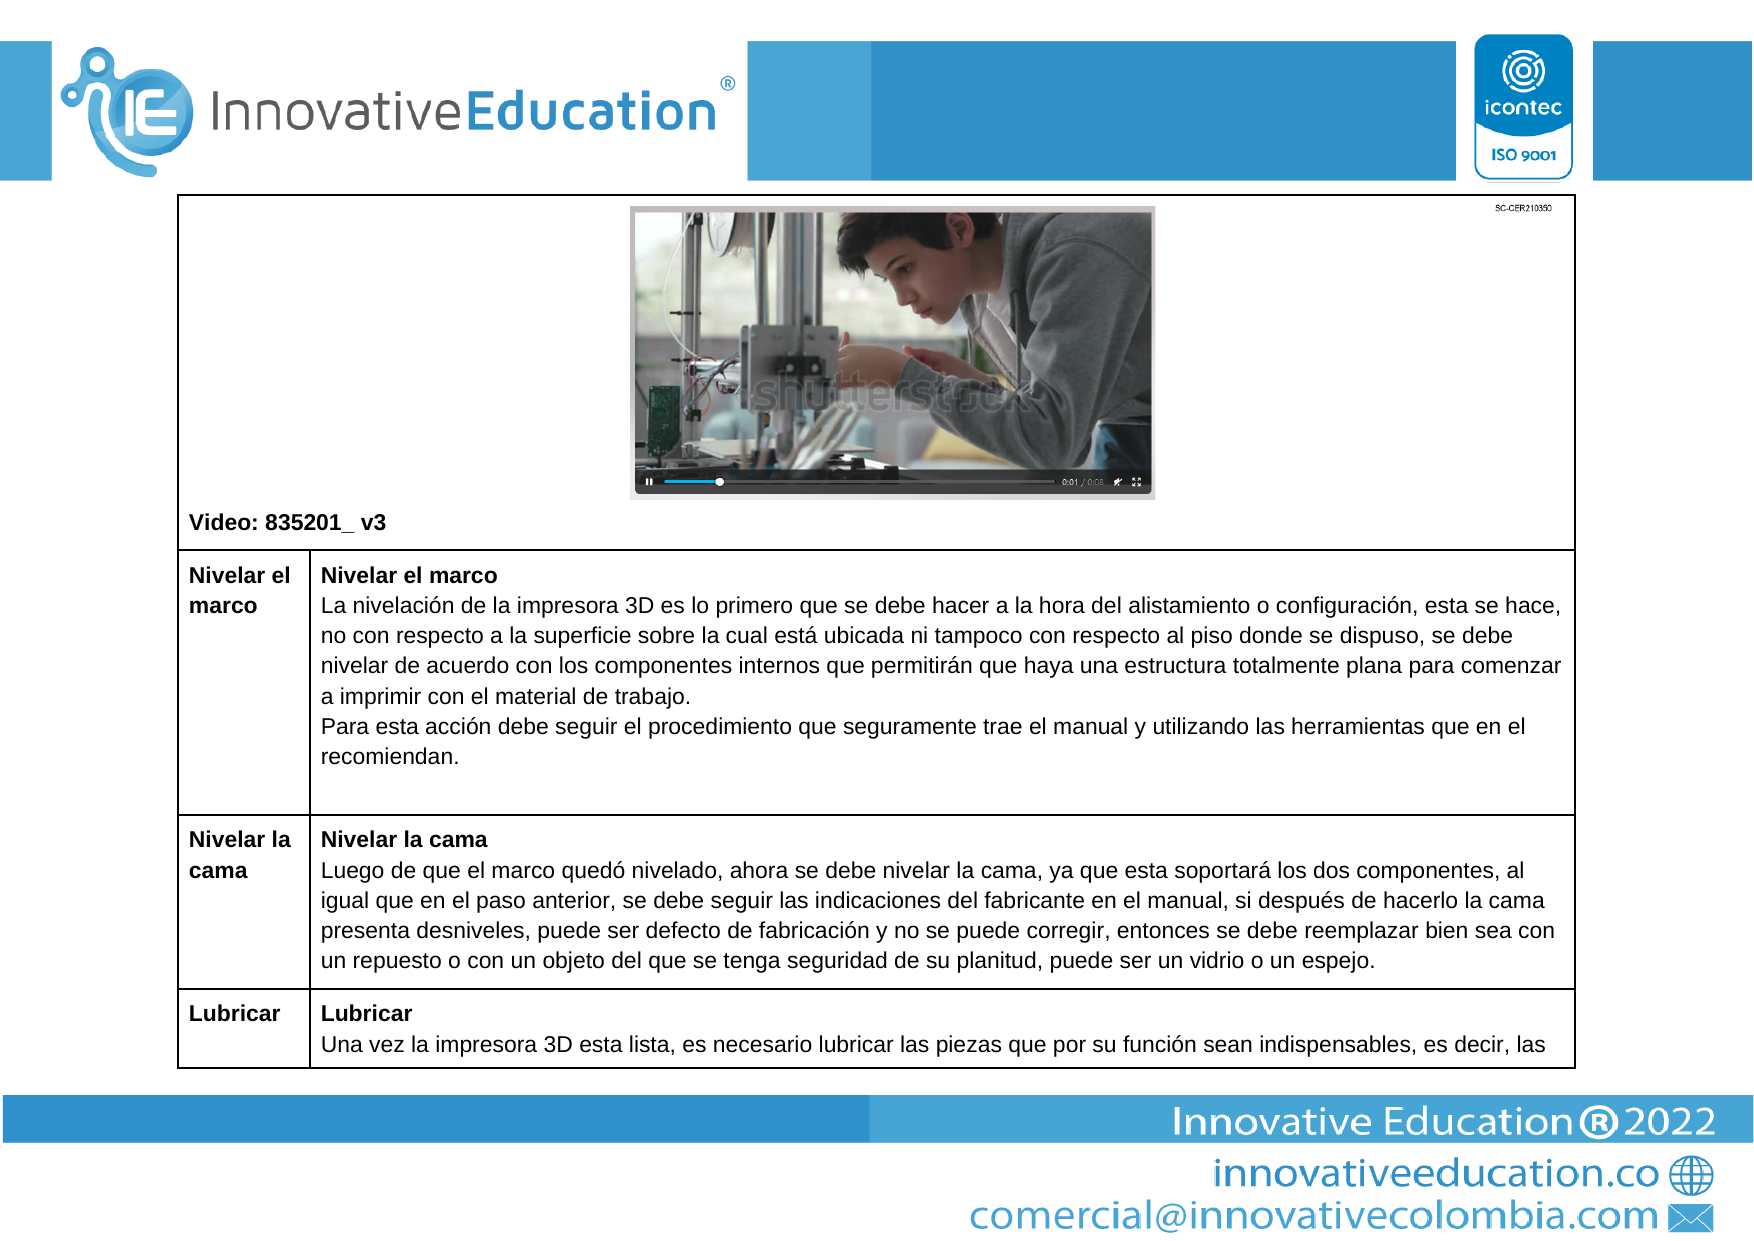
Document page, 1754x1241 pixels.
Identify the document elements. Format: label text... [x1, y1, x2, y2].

picture [2, 1093, 1754, 1239]
table_cell Nivelar la cama [179, 816, 309, 988]
picture [1471, 32, 1576, 194]
table_cell Nivelar el marco [179, 551, 309, 814]
picture [0, 28, 1456, 194]
table_cell Nivelar el marco La nivelación de la impresora 3D es lo primero que se debe hacer a la hora del alistamiento o configuración, esta se hace, no con respecto a la superficie sobre la cual está ubicada ni tampoco con respecto al piso donde se dispuso, se debe nivelar de acuerdo con los componentes internos que permitirán que haya una estructura totalmente plana para comenzar a imprimir con el material de trabajo. Para esta acción debe seguir el procedimiento que seguramente trae el manual y utilizando las herramientas que en el recomiendan. [311, 551, 1574, 814]
table_cell Nivelar la cama Luego de que el marco quedó nivelado, ahora se debe nivelar la cama, ya que esta soportará los dos componentes, al igual que en el paso anterior, se debe seguir las indicaciones del fabricante en el manual, si después de hacerlo la cama presenta desniveles, puede ser defecto de fabricación y no se puede corregir, entonces se debe reemplazar bien sea con un repuesto o con un objeto del que se tenga seguridad de su planitud, puede ser un vidrio o un espejo. [311, 816, 1574, 988]
picture [1593, 28, 1752, 194]
table_cell Video: 835201_ v3 [179, 196, 1574, 549]
picture [630, 206, 1156, 500]
table_cell Lubricar [179, 990, 309, 1067]
